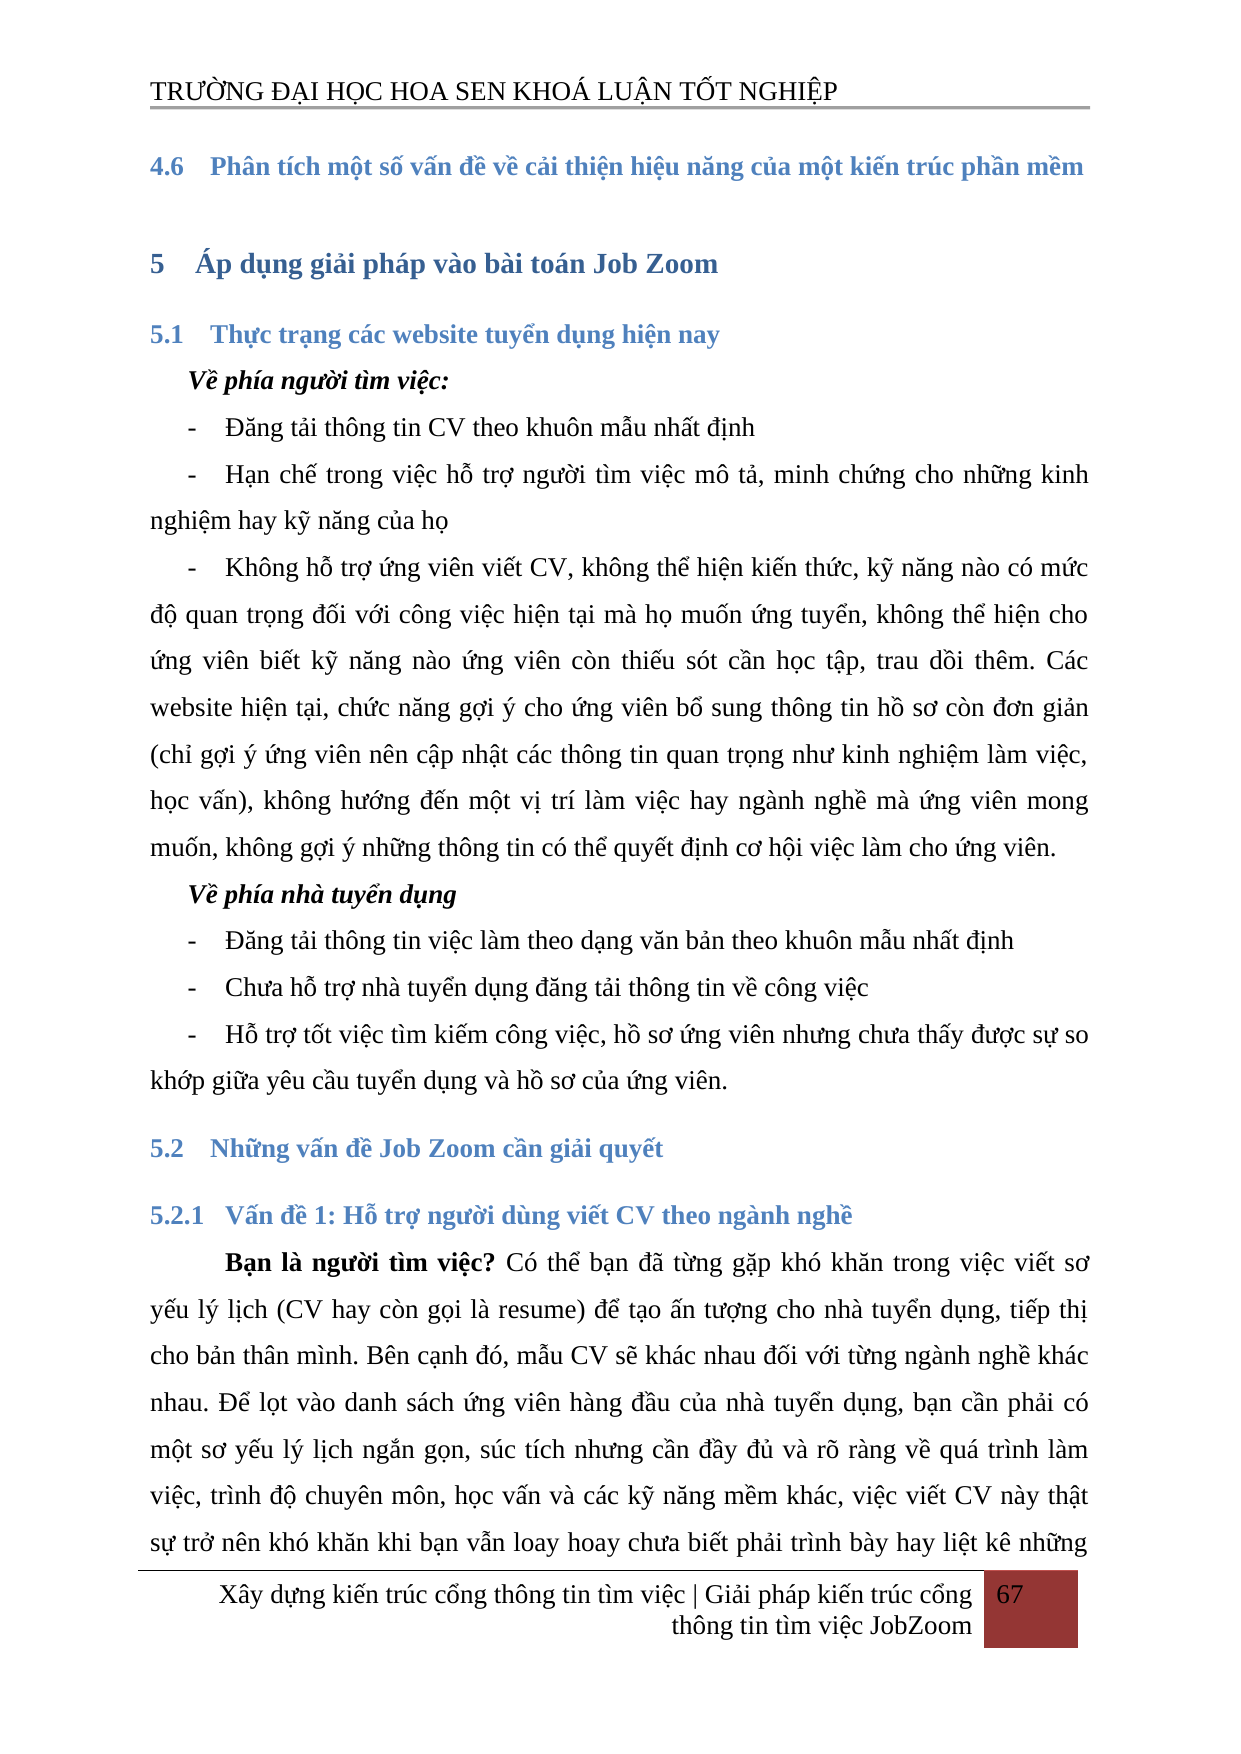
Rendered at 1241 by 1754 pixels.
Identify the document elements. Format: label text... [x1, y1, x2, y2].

list Về phía người tìm việc: [187, 364, 1090, 396]
subtitle Vấn đề 1: Hỗ trợ người dùng viết CV theo ngành nghề [150, 1199, 1090, 1231]
list Không hỗ trợ ứng viên viết CV, không thể hiện kiến thức, kỹ năng nào có mức độ quan trọng đối với công việc hiện tại mà họ muốn ứng tuyển, không thể hiện cho ứng viên biết kỹ năng nào ứng viên còn thiếu sót cần học tập, trau dồi thêm. Các website hiện tại, chức năng gợi ý cho ứng viên bổ sung thông tin hồ sơ còn đơn giản (chỉ gợi ý ứng viên nên cập nhật các thông tin quan trọng như kinh nghiệm làm việc, học vấn), không hướng đến một vị trí làm việc hay ngành nghề mà ứng viên mong muốn, không gợi ý những thông tin có thể quyết định cơ hội việc làm cho ứng viên. [150, 551, 1090, 862]
subtitle Phân tích một số vấn đề về cải thiện hiệu năng của một kiến trúc phần mềm [150, 150, 1090, 181]
list Hạn chế trong việc hỗ trợ người tìm việc mô tả, minh chứng cho những kinh nghiệm hay kỹ năng của họ [150, 458, 1090, 536]
list Đăng tải thông tin việc làm theo dạng văn bản theo khuôn mẫu nhất định [150, 924, 1090, 956]
subtitle Thực trạng các website tuyển dụng hiện nay [150, 318, 1090, 349]
text Về phía nhà tuyển dụng [150, 878, 1090, 909]
list Chưa hỗ trợ nhà tuyển dụng đăng tải thông tin về công việc [150, 971, 1090, 1002]
list Hỗ trợ tốt việc tìm kiếm công việc, hồ sơ ứng viên nhưng chưa thấy được sự so khớp giữa yêu cầu tuyển dụng và hồ sơ của ứng viên. [150, 1018, 1090, 1096]
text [150, 1246, 1090, 1557]
list Đăng tải thông tin CV theo khuôn mẫu nhất định [150, 411, 1090, 442]
subtitle Áp dụng giải pháp vào bài toán Job Zoom [150, 247, 1090, 280]
subtitle Những vấn đề Job Zoom cần giải quyết [150, 1132, 1090, 1163]
